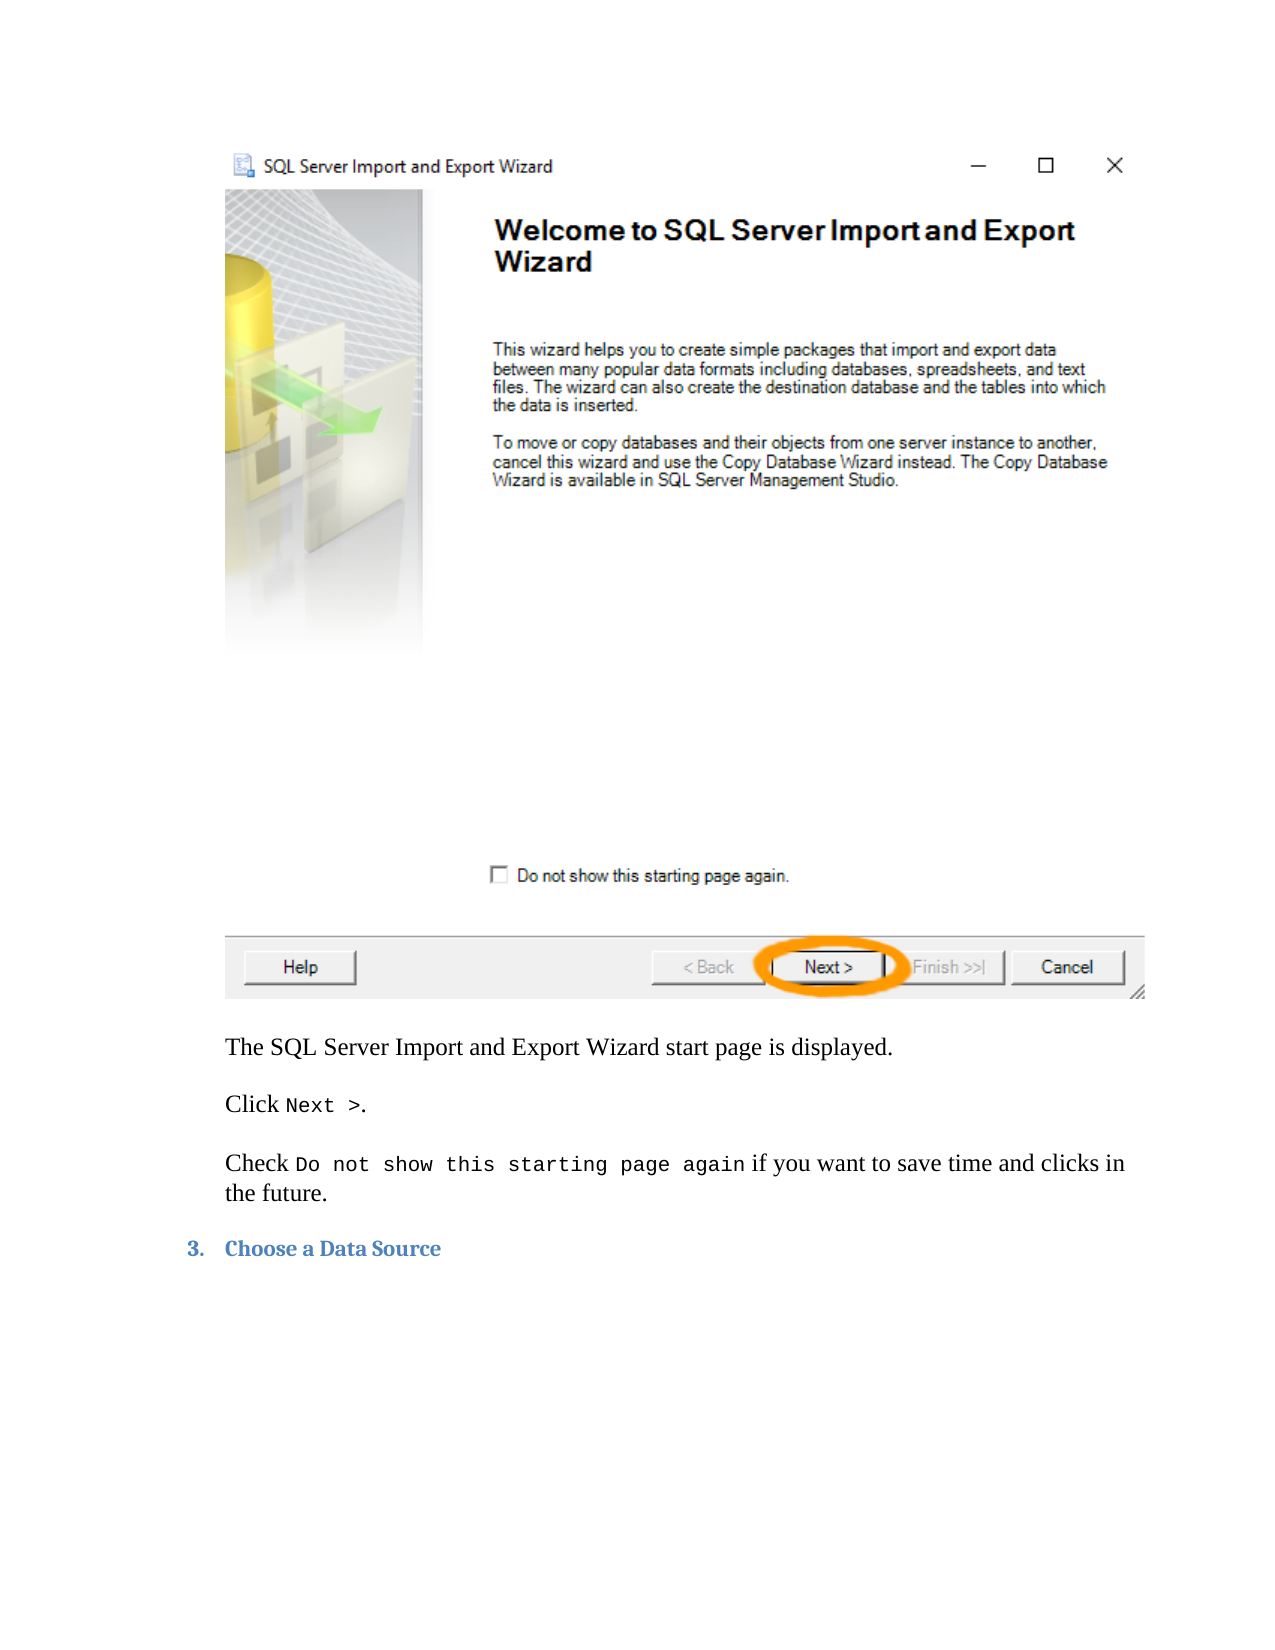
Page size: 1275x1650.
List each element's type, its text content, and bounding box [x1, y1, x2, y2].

subtitle Choose a Data Source [187, 1236, 1125, 1262]
picture [225, 150, 1145, 999]
text Check Do not show this starting page again if you want to save time and clicks in the future. [225, 1148, 1125, 1207]
text The SQL Server Import and Export Wizard start page is displayed. [225, 1032, 1125, 1060]
text Click Next >. [225, 1089, 1125, 1119]
